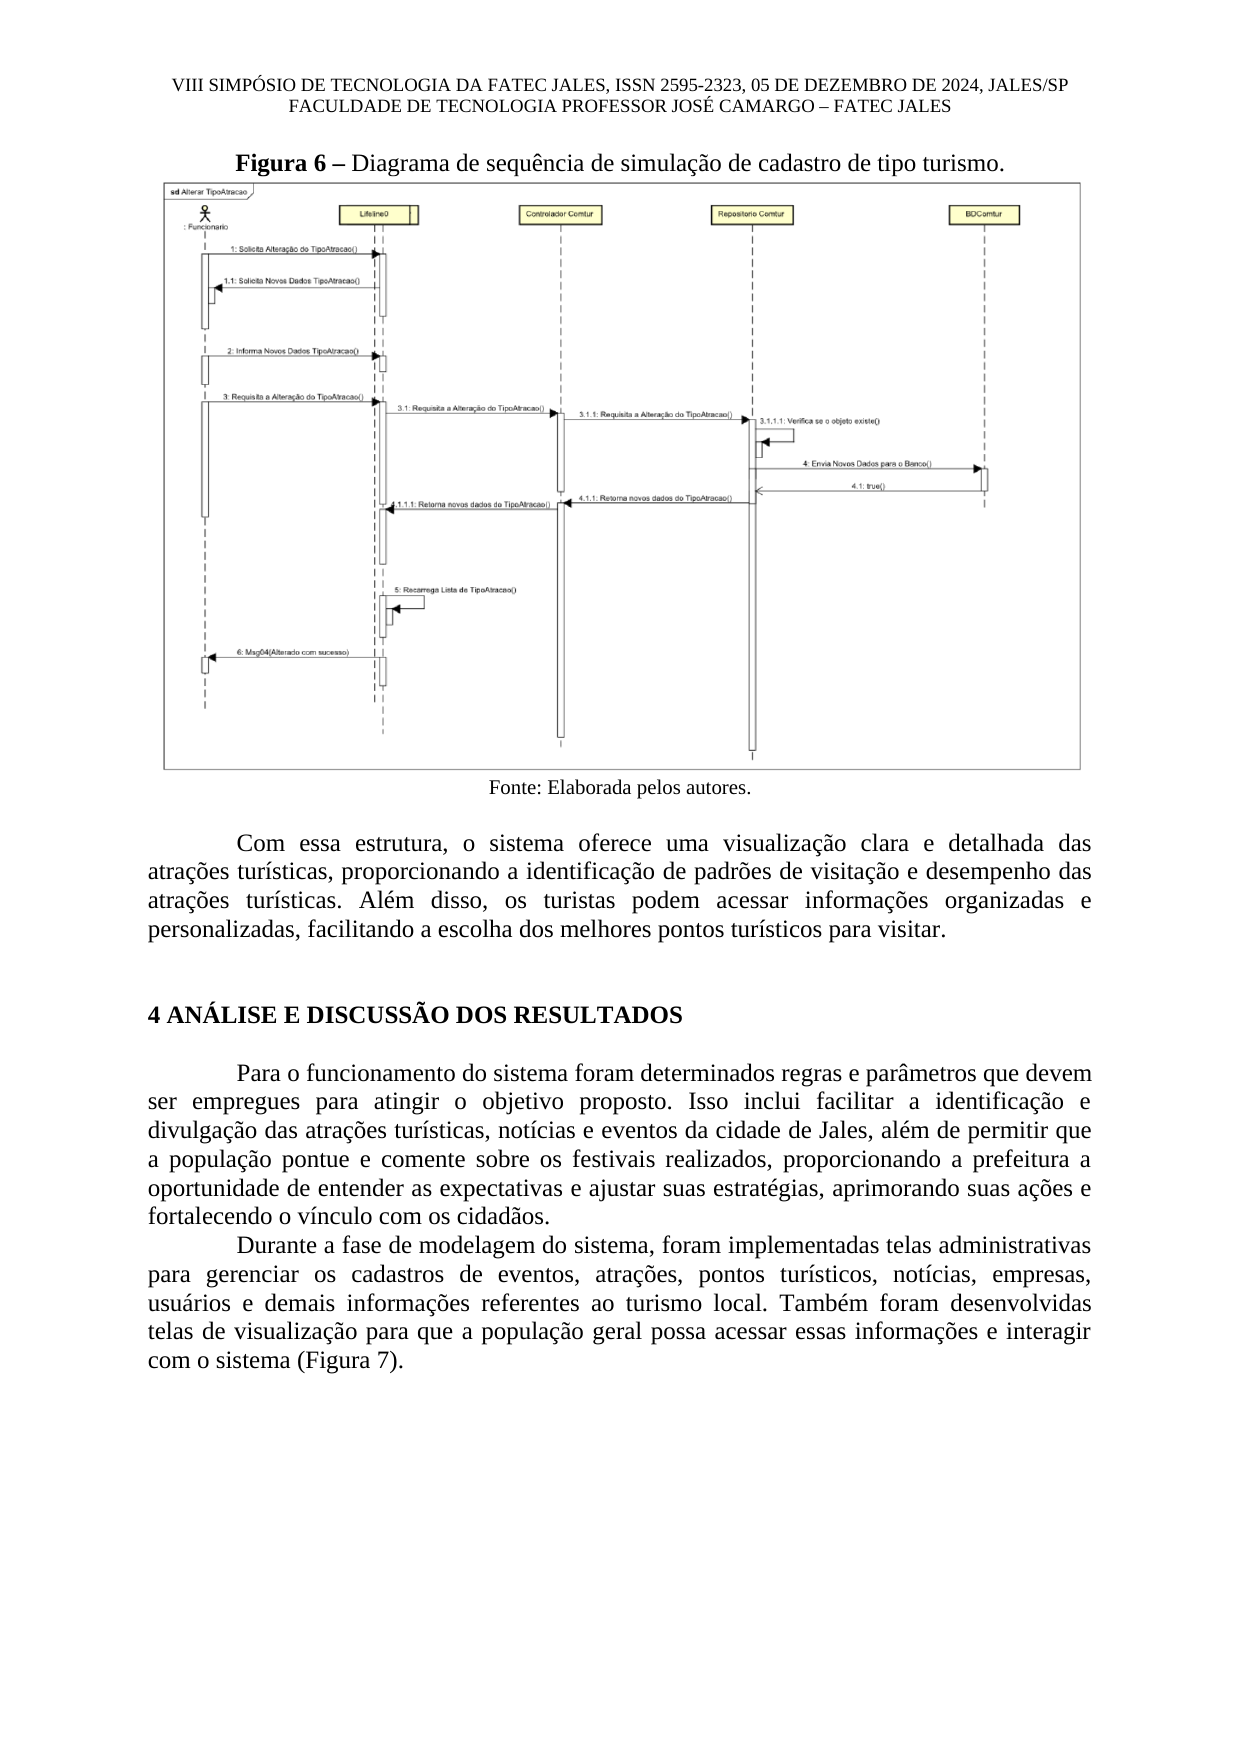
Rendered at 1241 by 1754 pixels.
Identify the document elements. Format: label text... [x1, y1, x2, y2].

text Com essa estrutura, o sistema oferece uma visualização clara e detalhada das atrações turísticas, proporcionando a identificação de padrões de visitação e desempenho das atrações turísticas. Além disso, os turistas podem acessar informações organizadas e personalizadas, facilitando a escolha dos melhores pontos turísticos para visitar. [148, 828, 1092, 943]
text Figura 6 – Diagrama de sequência de simulação de cadastro de tipo turismo. [148, 148, 1092, 176]
picture [159, 177, 1085, 774]
text Fonte: Elaborada pelos autores. [148, 775, 1092, 799]
text Para o funcionamento do sistema foram determinados regras e parâmetros que devem ser empregues para atingir o objetivo proposto. Isso inclui facilitar a identificação e divulgação das atrações turísticas, notícias e eventos da cidade de Jales, além de permitir que a população pontue e comente sobre os festivais realizados, proporcionando a prefeitura a oportunidade de entender as expectativas e ajustar suas estratégias, aprimorando suas ações e fortalecendo o vínculo com os cidadãos. [148, 1058, 1092, 1230]
text Durante a fase de modelagem do sistema, foram implementadas telas administrativas para gerenciar os cadastros de eventos, atrações, pontos turísticos, notícias, empresas, usuários e demais informações referentes ao turismo local. Também foram desenvolvidas telas de visualização para que a população geral possa acessar essas informações e interagir com o sistema (Figura 7). [148, 1230, 1092, 1374]
subtitle 4 ANÁLISE E DISCUSSÃO DOS RESULTADOS [148, 1000, 1092, 1029]
